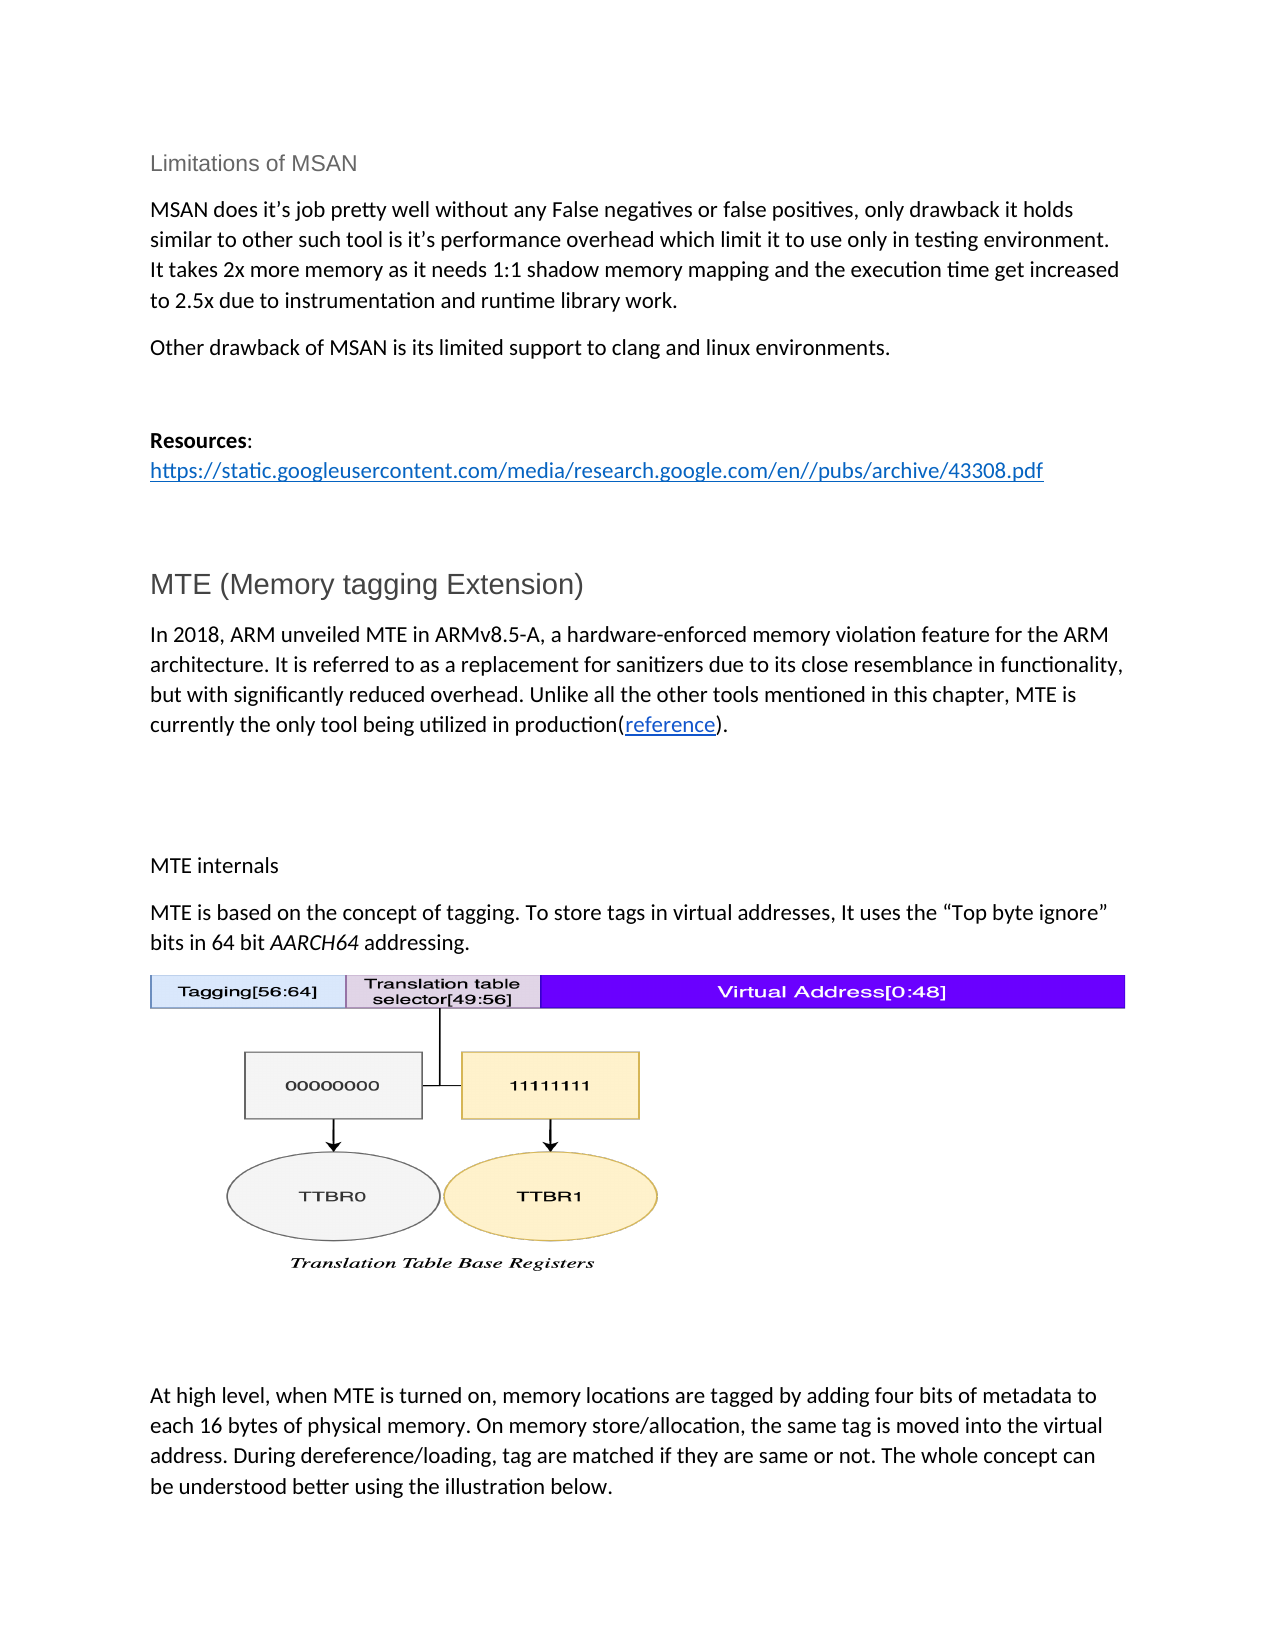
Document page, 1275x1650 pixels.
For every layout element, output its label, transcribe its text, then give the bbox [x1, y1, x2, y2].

picture [150, 975, 1125, 1363]
text Resources: https://static.googleusercontent.com/media/research.google.com/en//pubs/archive/43308.pdf [150, 426, 1125, 484]
text MTE internals [150, 851, 1125, 879]
text Other drawback of MSAN is its limited support to clang and linux environments. [150, 333, 1125, 361]
text In 2018, ARM unveiled MTE in ARMv8.5-A, a hardware-enforced memory violation feature for the ARM architecture. It is referred to as a replacement for sanitizers due to its close resemblance in functionality, but with significantly reduced overhead. Unlike all the other tools mentioned in this chapter, MTE is currently the only tool being utilized in production(reference). [150, 620, 1125, 738]
text At high level, when MTE is turned on, memory locations are tagged by adding four bits of metadata to each 16 bytes of physical memory. On memory store/allocation, the same tag is moved into the virtual address. During dereference/loading, tag are matched if they are same or not. The whole concept can be understood better using the illustration below. [150, 1381, 1125, 1500]
subtitle Limitations of MSAN [150, 150, 1125, 176]
subtitle MTE (Memory tagging Extension) [150, 567, 1125, 601]
text MSAN does it’s job pretty well without any False negatives or false positives, only drawback it holds similar to other such tool is it’s performance overhead which limit it to use only in testing environment. It takes 2x more memory as it needs 1:1 shadow memory mapping and the execution time get increased to 2.5x due to instrumentation and runtime library work. [150, 195, 1125, 314]
text MTE is based on the concept of tagging. To store tags in virtual addresses, It uses the “Top byte ignore” bits in 64 bit AARCH64 addressing. [150, 898, 1125, 956]
